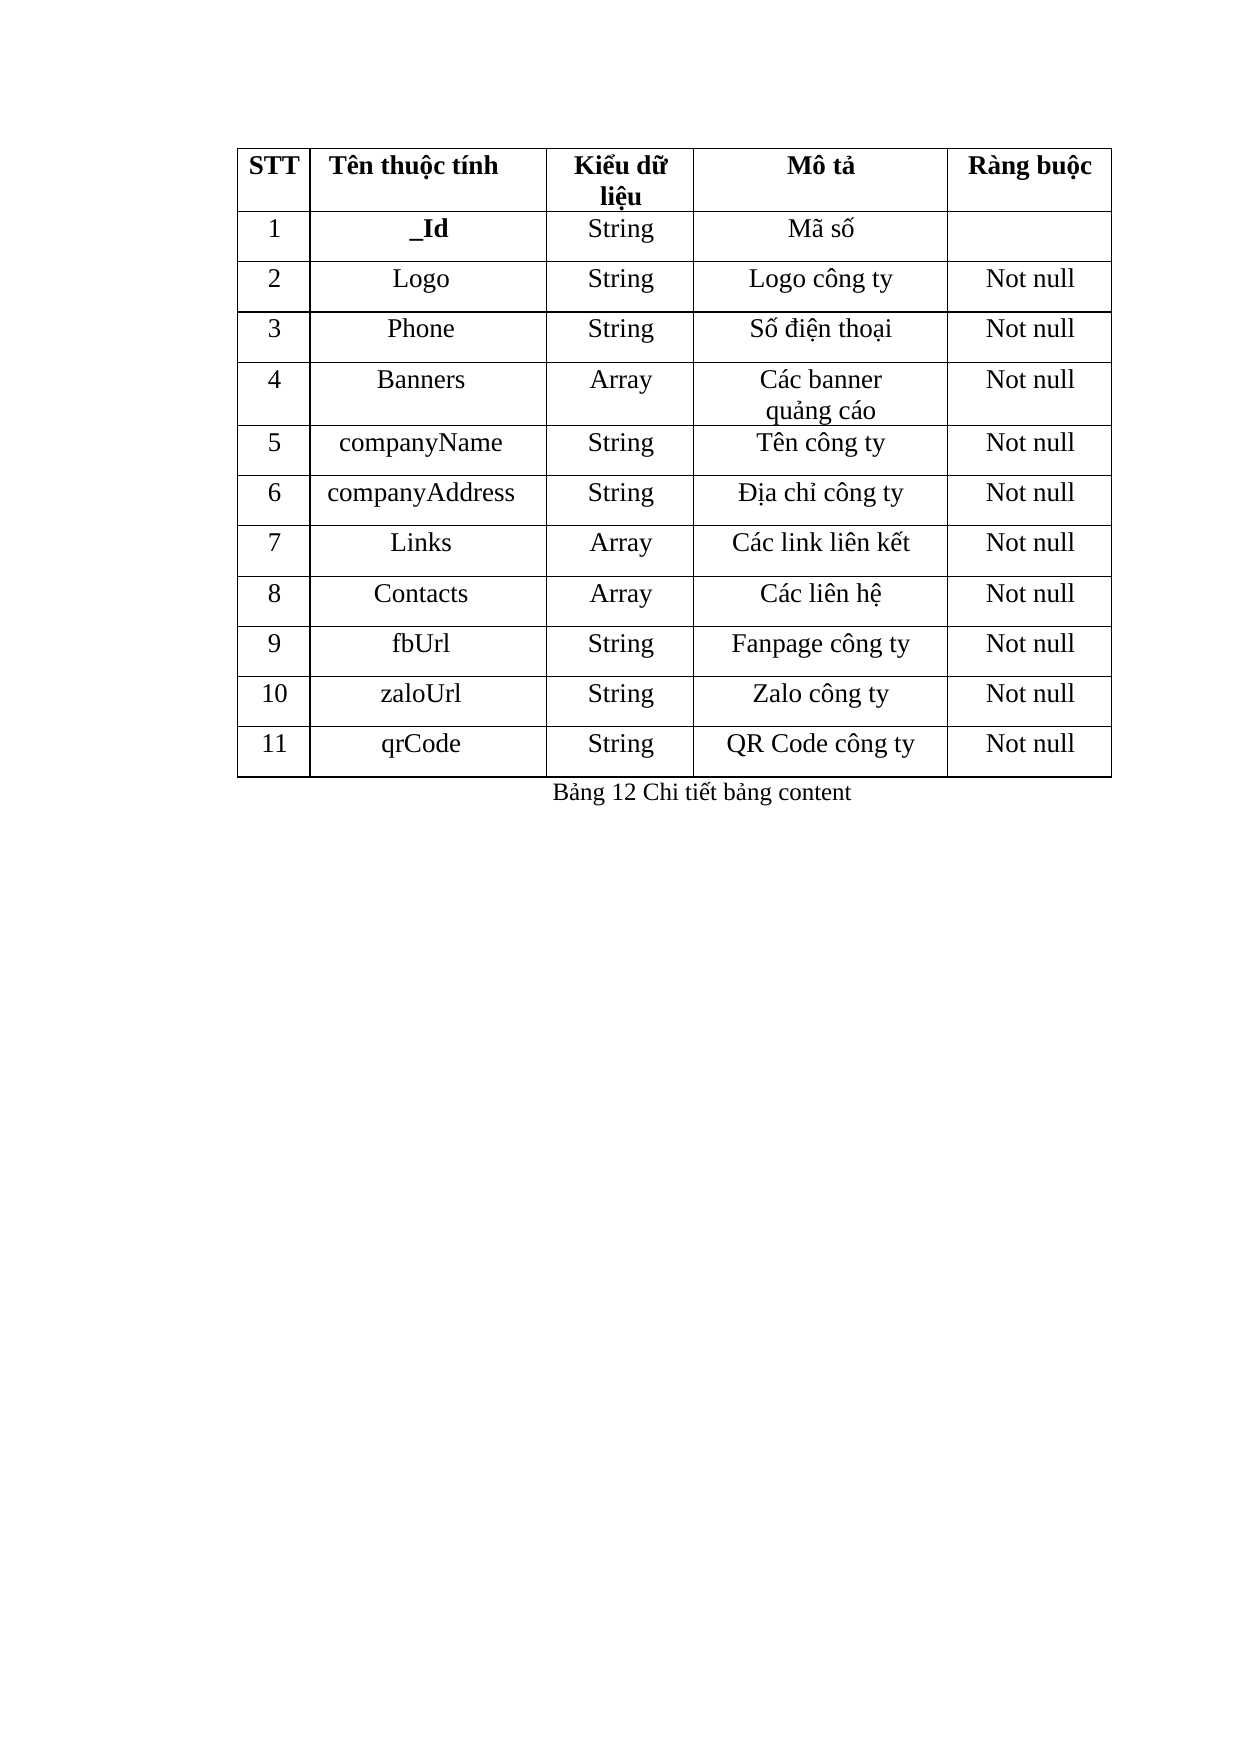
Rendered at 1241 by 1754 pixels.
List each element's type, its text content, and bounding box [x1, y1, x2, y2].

table_cell Not null [948, 727, 1111, 776]
table_cell Các banner quảng cáo [694, 363, 947, 425]
table_cell String [547, 476, 693, 525]
table_cell Contacts [311, 577, 546, 626]
table_header Mô tả [694, 149, 947, 211]
table_cell Tên công ty [694, 426, 947, 475]
table_cell Not null [948, 476, 1111, 525]
table_cell 10 [238, 677, 309, 726]
table_cell _Id [311, 212, 546, 261]
table_cell Not null [948, 363, 1111, 425]
table_cell Logo công ty [694, 262, 947, 311]
table_cell Zalo công ty [694, 677, 947, 726]
table_cell 2 [238, 262, 309, 311]
table_cell Not null [948, 313, 1111, 362]
table_cell Array [547, 526, 693, 576]
table_cell String [547, 262, 693, 311]
table_cell Not null [948, 627, 1111, 676]
table_cell qrCode [311, 727, 546, 776]
table_cell 9 [238, 627, 309, 676]
table_cell 8 [238, 577, 309, 626]
table_cell Array [547, 577, 693, 626]
table_header Ràng buộc [948, 149, 1111, 211]
table_header Tên thuộc tính [311, 149, 546, 211]
table_cell 6 [238, 476, 309, 525]
table_cell QR Code công ty [694, 727, 947, 776]
table_cell Not null [948, 262, 1111, 311]
table_cell Not null [948, 577, 1111, 626]
table_cell Banners [311, 363, 546, 425]
table_cell Fanpage công ty [694, 627, 947, 676]
table_cell 11 [238, 727, 309, 776]
table_cell Phone [311, 313, 546, 362]
table_cell Not null [948, 677, 1111, 726]
table_cell Not null [948, 526, 1111, 576]
table_cell Not null [948, 426, 1111, 475]
table_cell 5 [238, 426, 309, 475]
table_cell companyName [311, 426, 546, 475]
table_cell Số điện thoại [694, 313, 947, 362]
table_cell Các liên hệ [694, 577, 947, 626]
table_cell String [547, 212, 693, 261]
table_cell 7 [238, 526, 309, 576]
table_header STT [238, 149, 309, 211]
table_cell zaloUrl [311, 677, 546, 726]
table_cell companyAddress [311, 476, 546, 525]
table_cell 1 [238, 212, 309, 261]
table_cell String [547, 727, 693, 776]
table_cell fbUrl [311, 627, 546, 676]
table_cell String [547, 677, 693, 726]
table_cell String [547, 426, 693, 475]
table_cell Links [311, 526, 546, 576]
table_cell 3 [238, 313, 309, 362]
table_cell Mã số [694, 212, 947, 261]
table_cell String [547, 313, 693, 362]
table_cell 4 [238, 363, 309, 425]
table_cell Array [547, 363, 693, 425]
table_cell Địa chỉ công ty [694, 476, 947, 525]
table_cell Các link liên kết [694, 526, 947, 576]
table_cell Logo [311, 262, 546, 311]
table_cell [948, 212, 1111, 261]
table_cell String [547, 627, 693, 676]
table_header Kiểu dữ liệu [547, 149, 693, 211]
